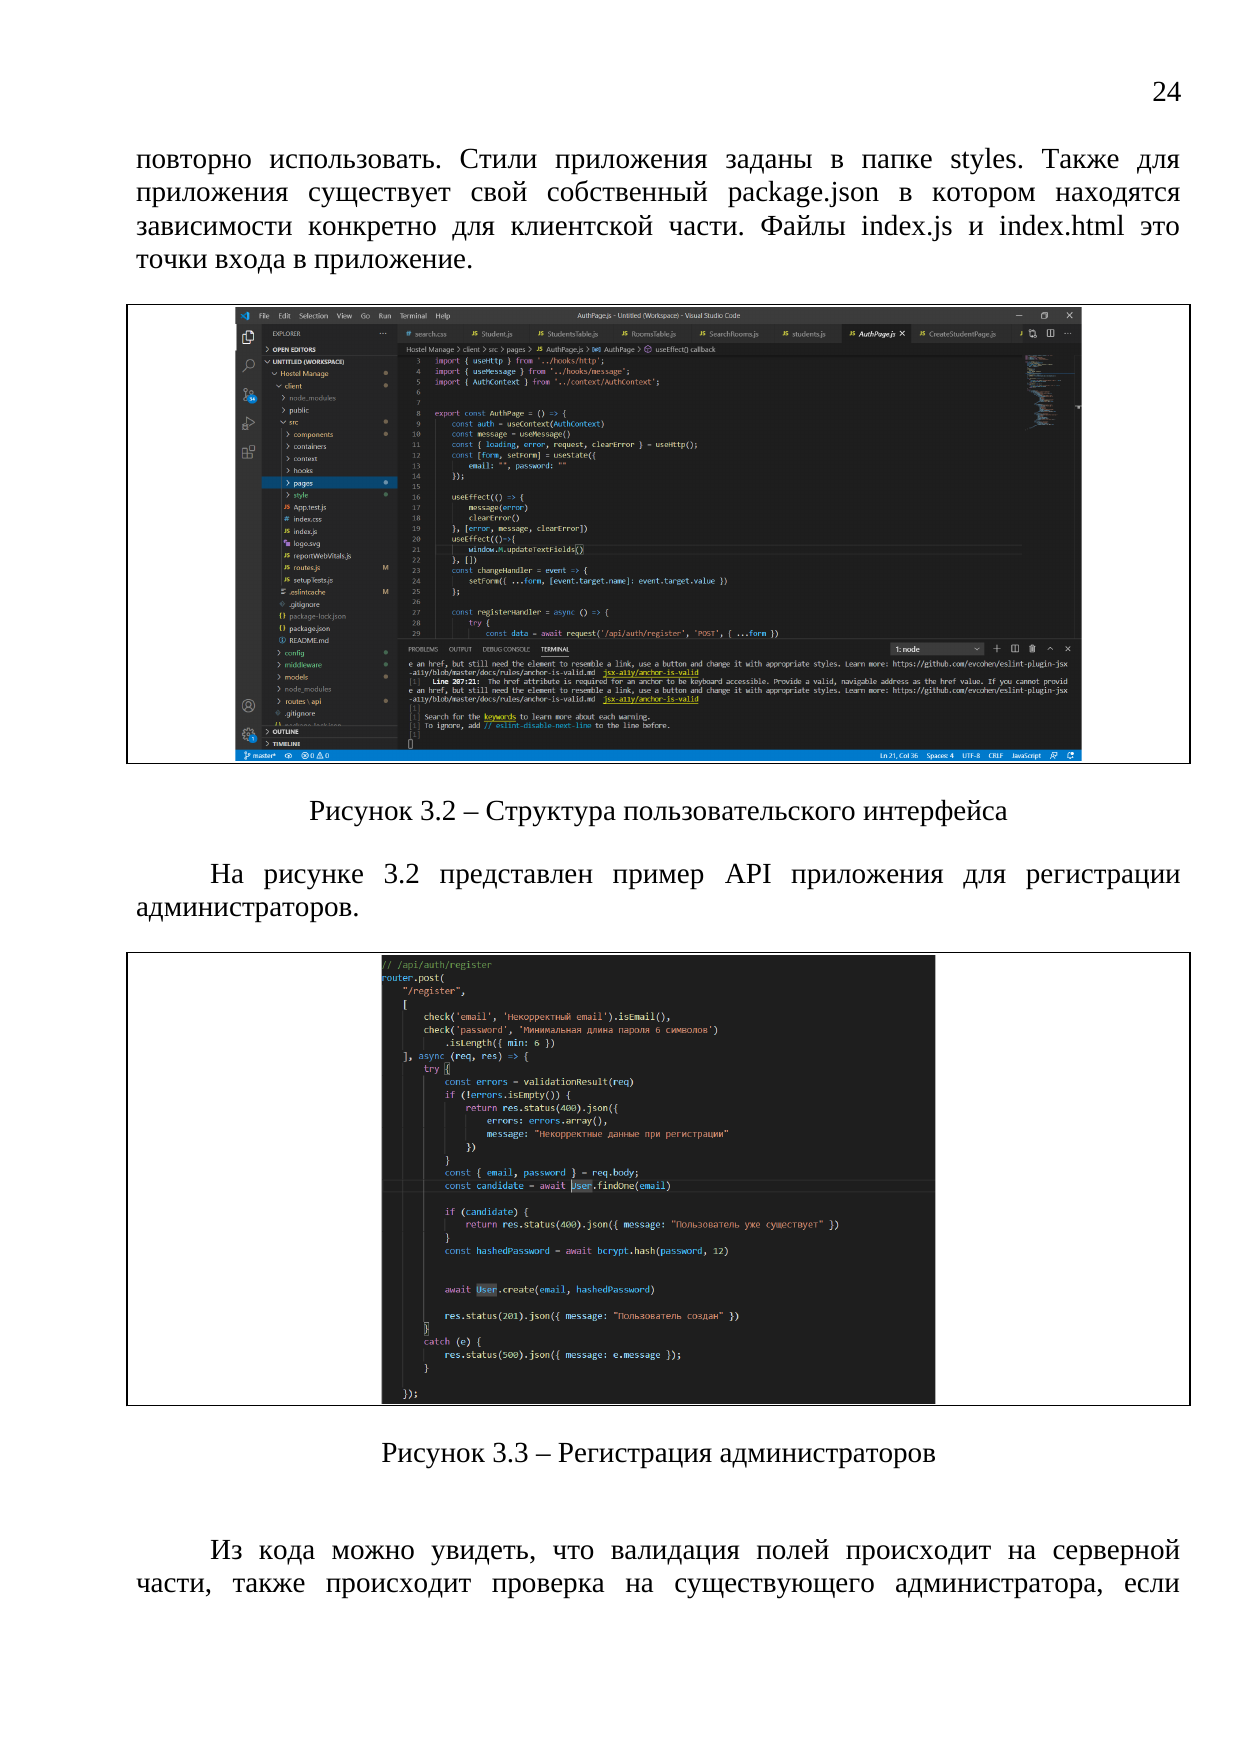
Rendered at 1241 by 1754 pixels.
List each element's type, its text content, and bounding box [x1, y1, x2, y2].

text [136, 1532, 1181, 1599]
text На рисунке 3.2 представлен пример API приложения для регистрации администраторов. [136, 856, 1181, 923]
picture [235, 307, 1082, 761]
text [136, 141, 1181, 275]
text Рисунок 3.2 – Структура пользовательского интерфейса [136, 793, 1181, 827]
text Рисунок 3.3 – Регистрация администраторов [136, 1436, 1181, 1469]
picture [381, 955, 936, 1404]
